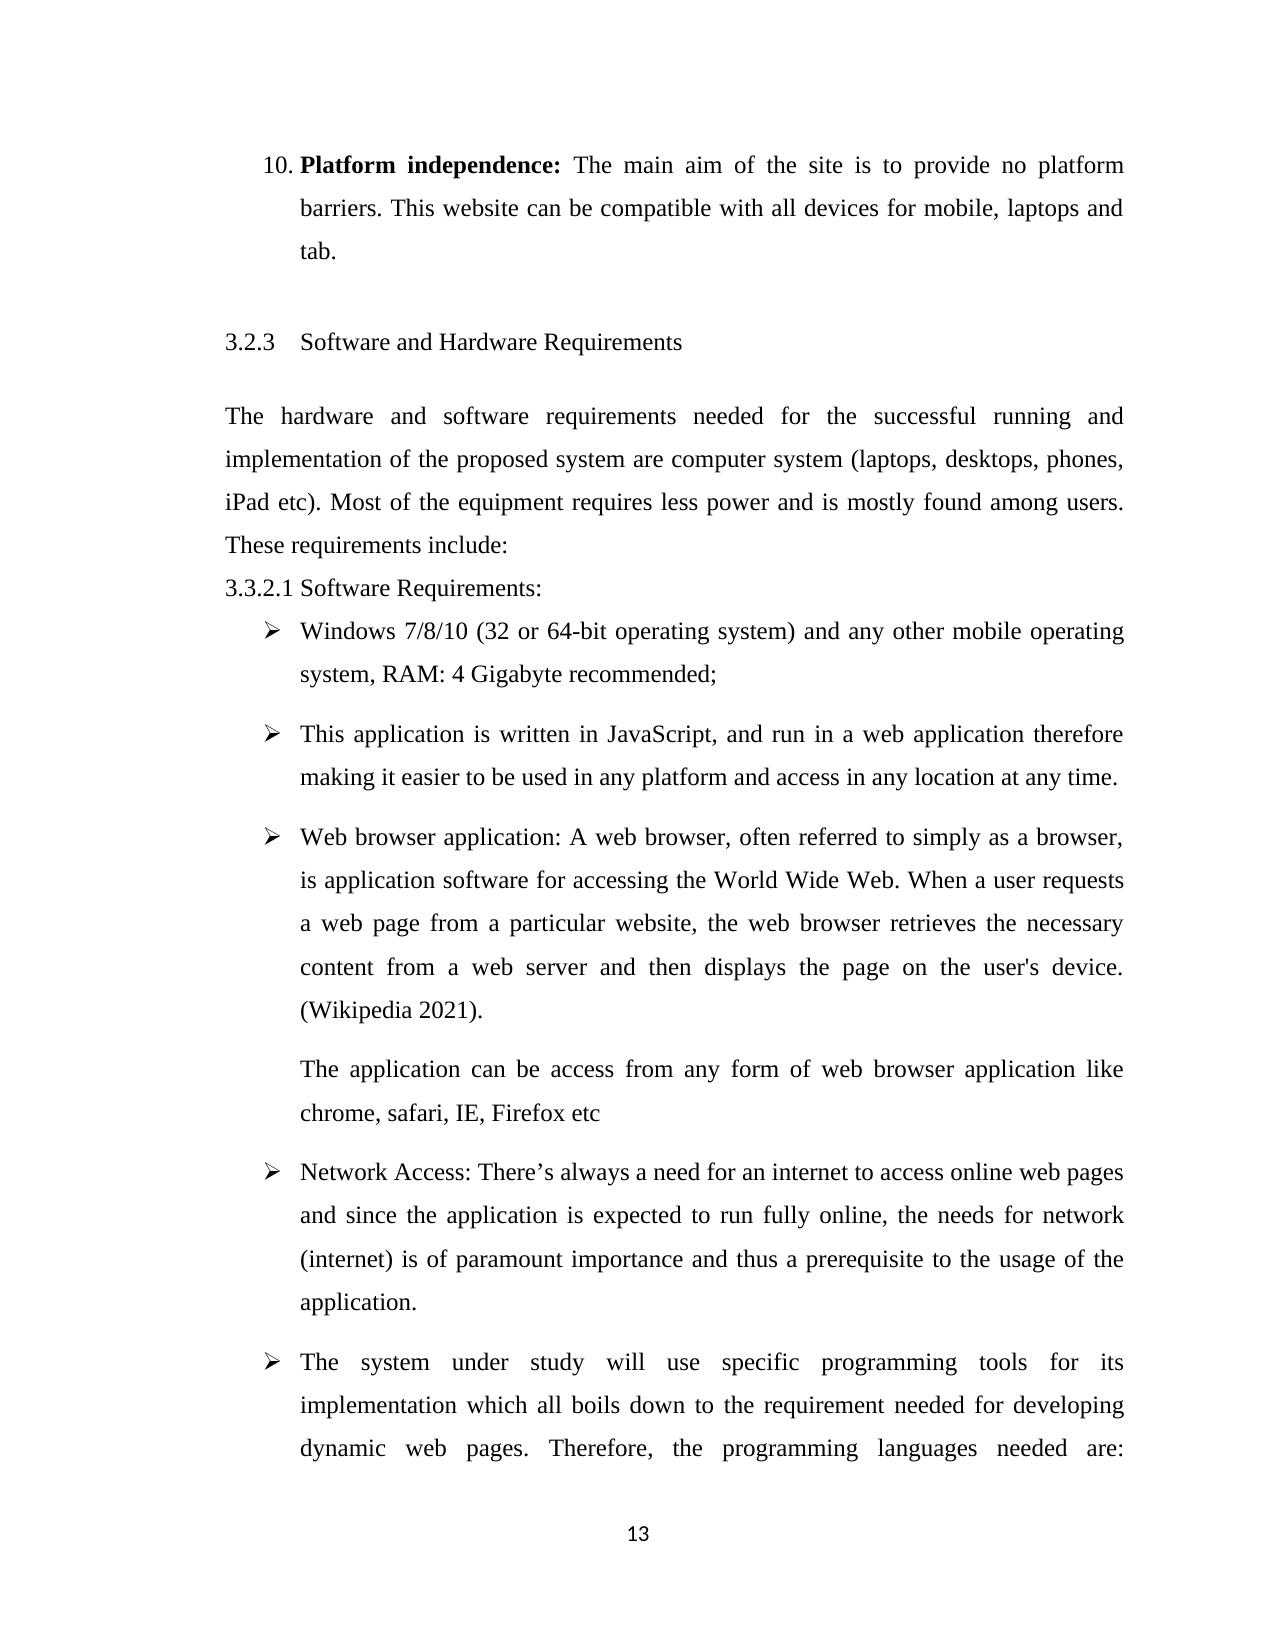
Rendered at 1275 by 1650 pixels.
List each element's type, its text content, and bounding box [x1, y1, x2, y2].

list This application is written in JavaScript, and run in a web application therefore making it easier to be used in any platform and access in any location at any time. [262, 719, 1125, 791]
list Windows 7/8/10 (32 or 64-bit operating system) and any other mobile operating system, RAM: 4 Gigabyte recommended; [262, 616, 1125, 688]
list Platform independence: The main aim of the site is to provide no platform barriers. This website can be compatible with all devices for mobile, laptops and tab. [262, 150, 1125, 265]
text The application can be access from any form of web browser application like chrome, safari, IE, Firefox etc [300, 1054, 1125, 1126]
list Network Access: There’s always a need for an internet to access online web pages and since the application is expected to run fully online, the needs for network (internet) is of paramount importance and thus a prerequisite to the usage of the application. [262, 1157, 1125, 1316]
list 3.3.2.1 Software Requirements: [225, 573, 1125, 602]
list Web browser application: A web browser, often referred to simply as a browser, is application software for accessing the World Wide Web. When a user requests a web page from a particular website, the web browser retrieves the necessary content from a web server and then displays the page on the user's device. (Wikipedia 2021). [262, 822, 1125, 1023]
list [262, 1347, 1125, 1462]
list The hardware and software requirements needed for the successful running and implementation of the proposed system are computer system (laptops, desktops, phones, iPad etc). Most of the equipment requires less power and is mostly found among users. These requirements include: [225, 401, 1125, 559]
subtitle Software and Hardware Requirements [225, 327, 1125, 355]
